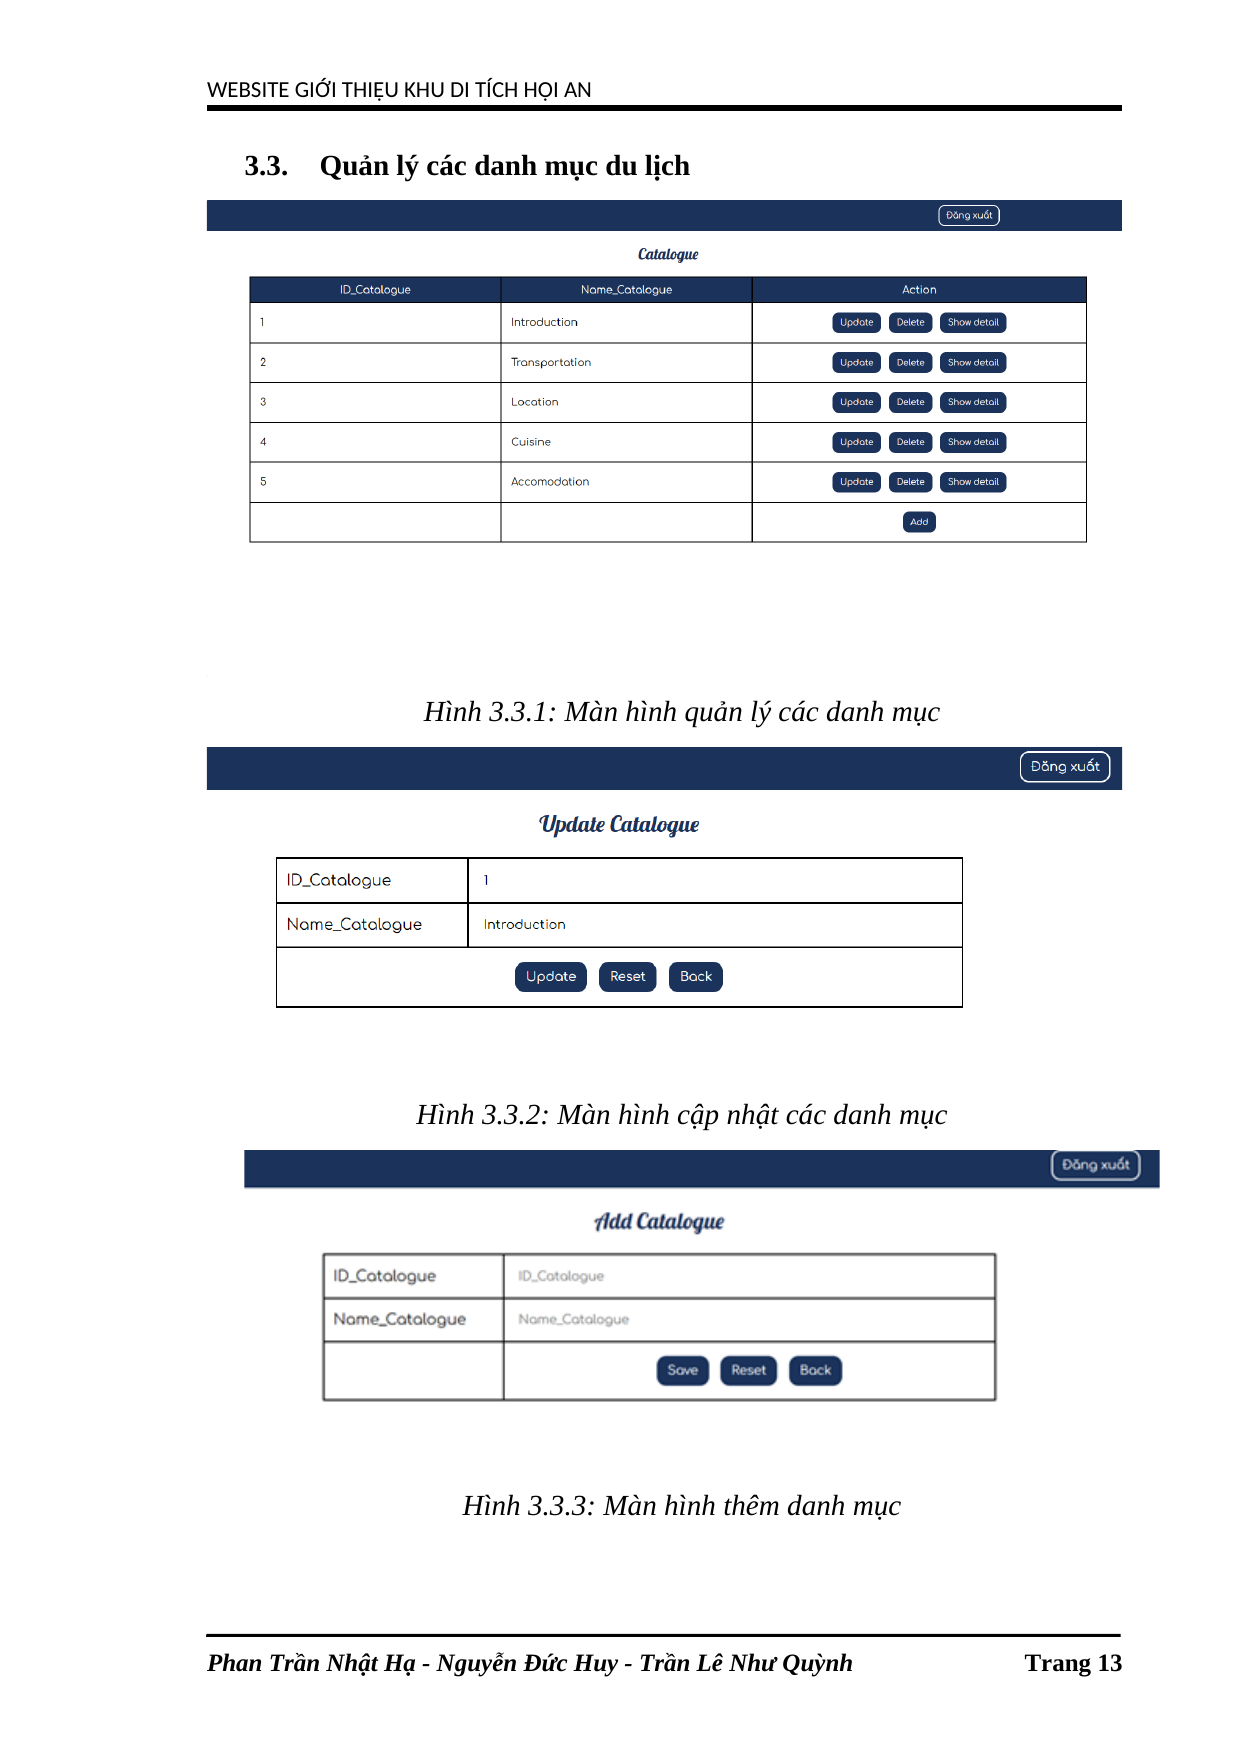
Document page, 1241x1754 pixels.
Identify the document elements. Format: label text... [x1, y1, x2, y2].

picture [206, 200, 1123, 676]
subtitle Quản lý các danh mục du lịch [244, 148, 1122, 181]
picture [244, 1150, 1160, 1469]
picture [206, 747, 1123, 1079]
subtitle Hình 3.3.3: Màn hình thêm danh mục [244, 1488, 1122, 1521]
subtitle Hình 3.3.1: Màn hình quản lý các danh mục [244, 694, 1122, 728]
subtitle Hình 3.3.2: Màn hình cập nhật các danh mục [244, 1097, 1122, 1131]
